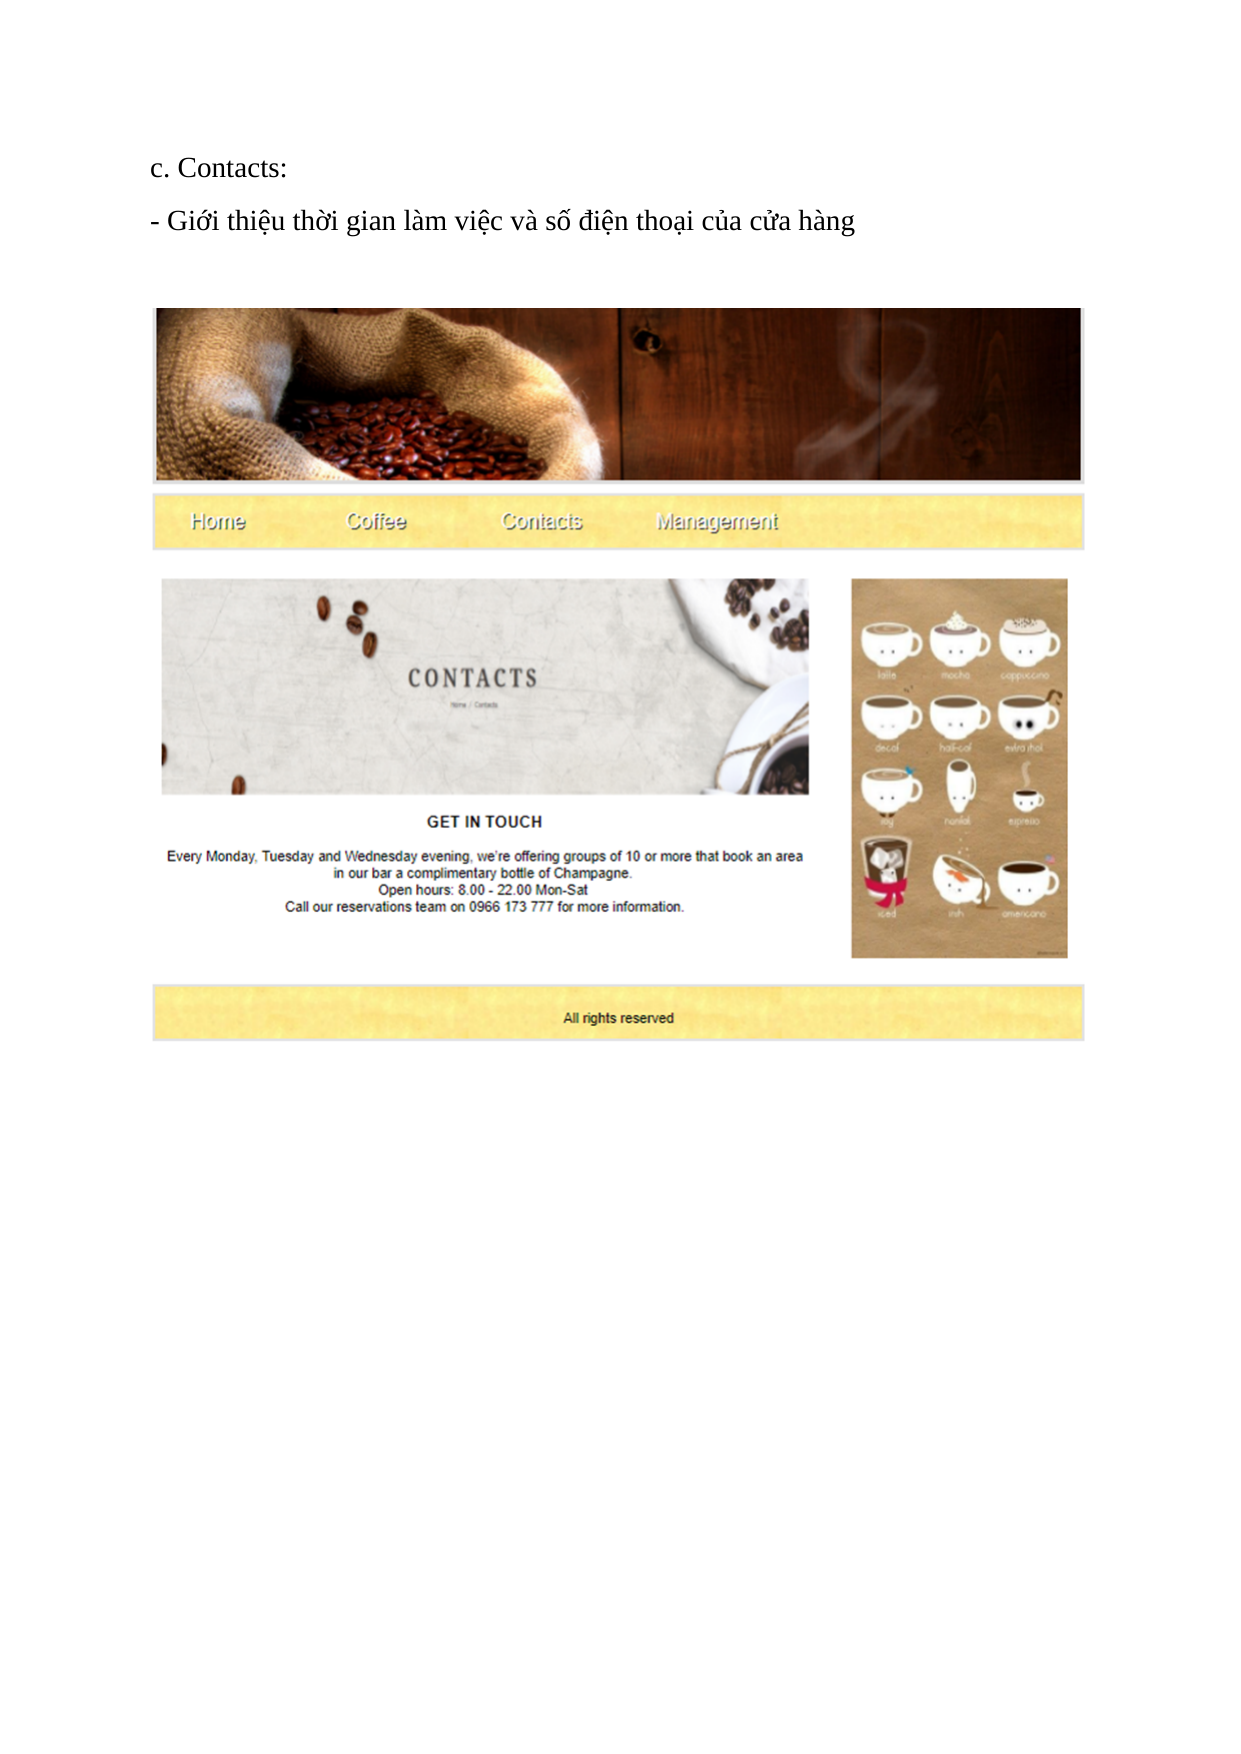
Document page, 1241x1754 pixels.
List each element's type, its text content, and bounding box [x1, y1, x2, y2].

text c. Contacts: [150, 150, 1090, 183]
picture [150, 308, 1090, 1045]
text - Giới thiệu thời gian làm việc và số điện thoại của cửa hàng [150, 203, 1090, 236]
